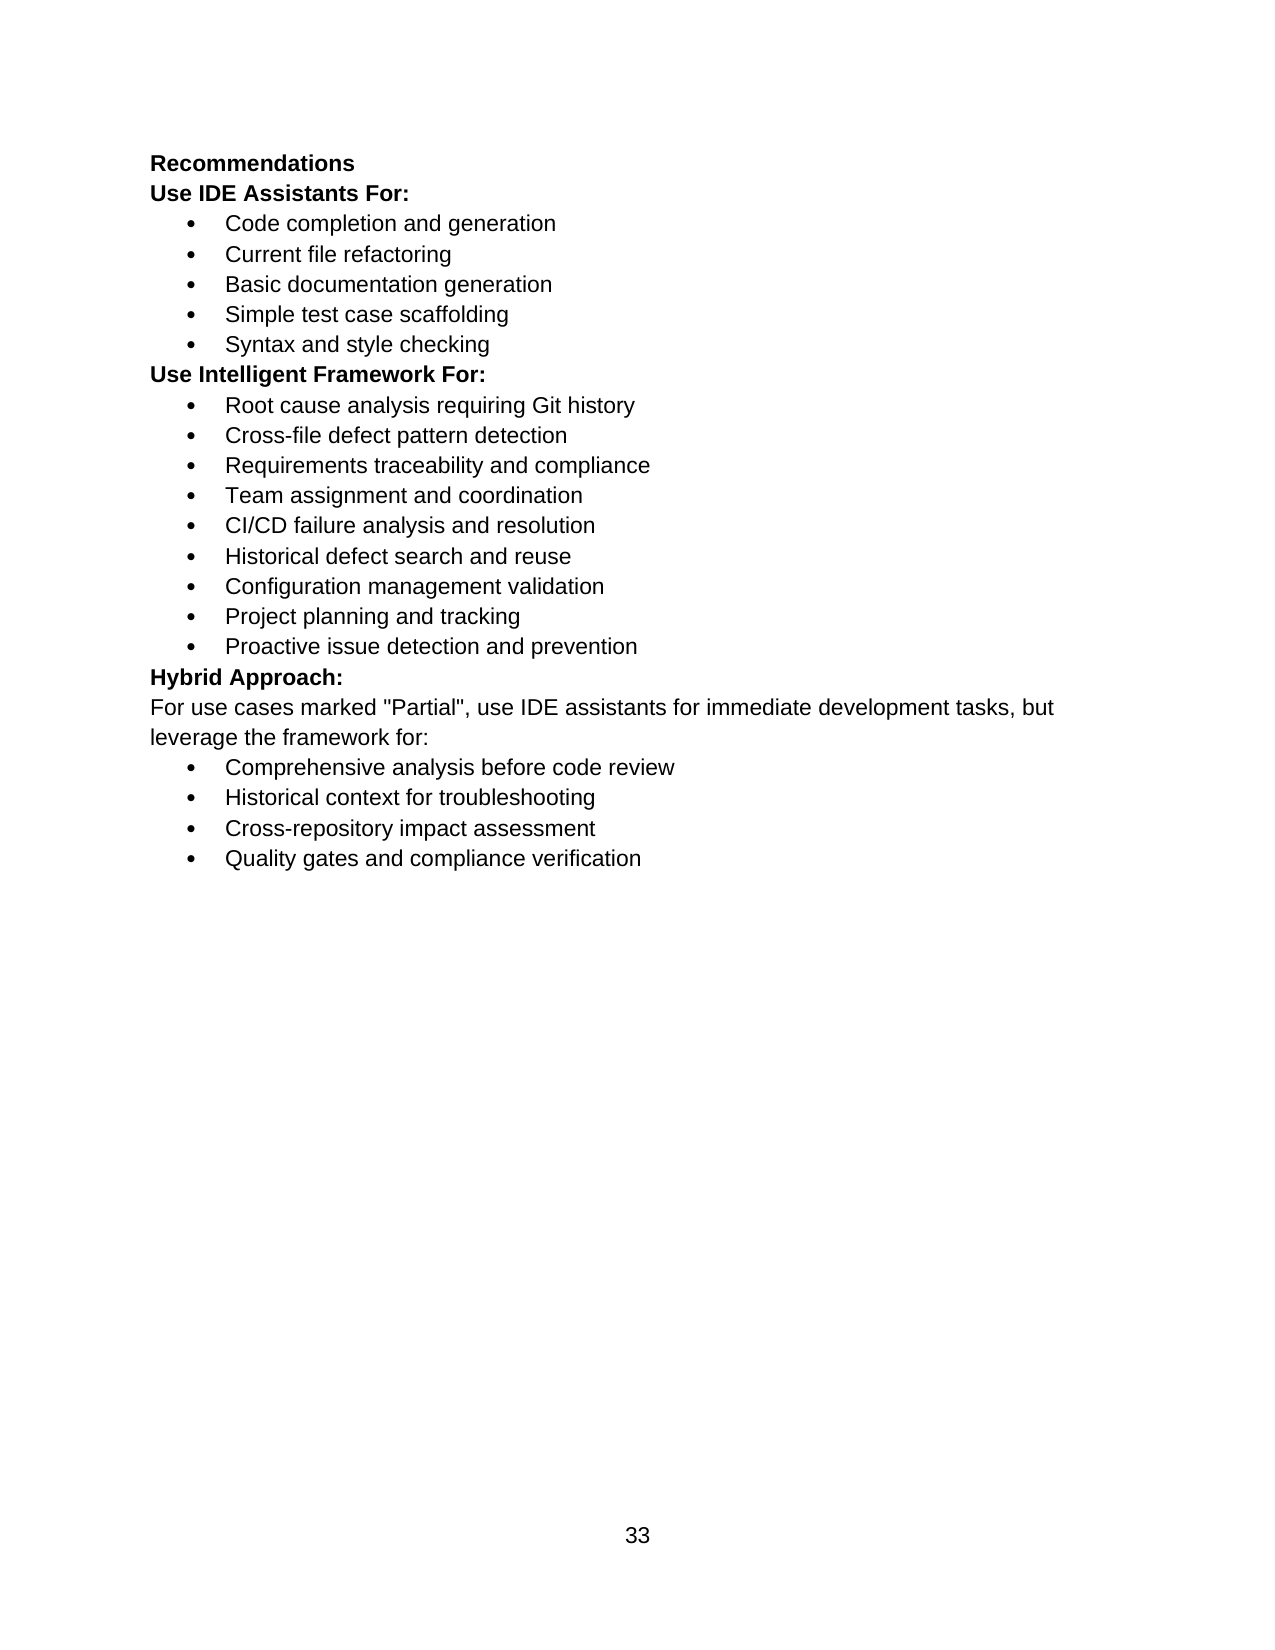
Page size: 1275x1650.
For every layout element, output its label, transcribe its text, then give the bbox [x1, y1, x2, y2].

list Cross-repository impact assessment [187, 814, 1125, 841]
list Basic documentation generation [187, 271, 1125, 297]
text Use IDE Assistants For: [150, 180, 1125, 207]
list CI/CD failure analysis and resolution [187, 512, 1125, 539]
list Project planning and tracking [187, 603, 1125, 629]
list Quality gates and compliance verification [187, 845, 1125, 871]
list Cross-file defect pattern detection [187, 422, 1125, 448]
text Use Intelligent Framework For: [150, 361, 1125, 388]
list Simple test case scaffolding [187, 301, 1125, 327]
list Comprehensive analysis before code review [187, 754, 1125, 781]
list Syntax and style checking [187, 331, 1125, 358]
list Code completion and generation [187, 210, 1125, 237]
text Recommendations [150, 150, 1125, 176]
list Current file refactoring [187, 241, 1125, 267]
list Proactive issue detection and prevention [187, 633, 1125, 660]
list Root cause analysis requiring Git history [187, 392, 1125, 418]
list Requirements traceability and compliance [187, 452, 1125, 478]
text For use cases marked "Partial", use IDE assistants for immediate development tasks, but leverage the framework for: [150, 694, 1125, 750]
list Historical context for troubleshooting [187, 784, 1125, 811]
list Historical defect search and reuse [187, 543, 1125, 569]
text Hybrid Approach: [150, 663, 1125, 690]
list Configuration management validation [187, 573, 1125, 599]
list Team assignment and coordination [187, 482, 1125, 509]
